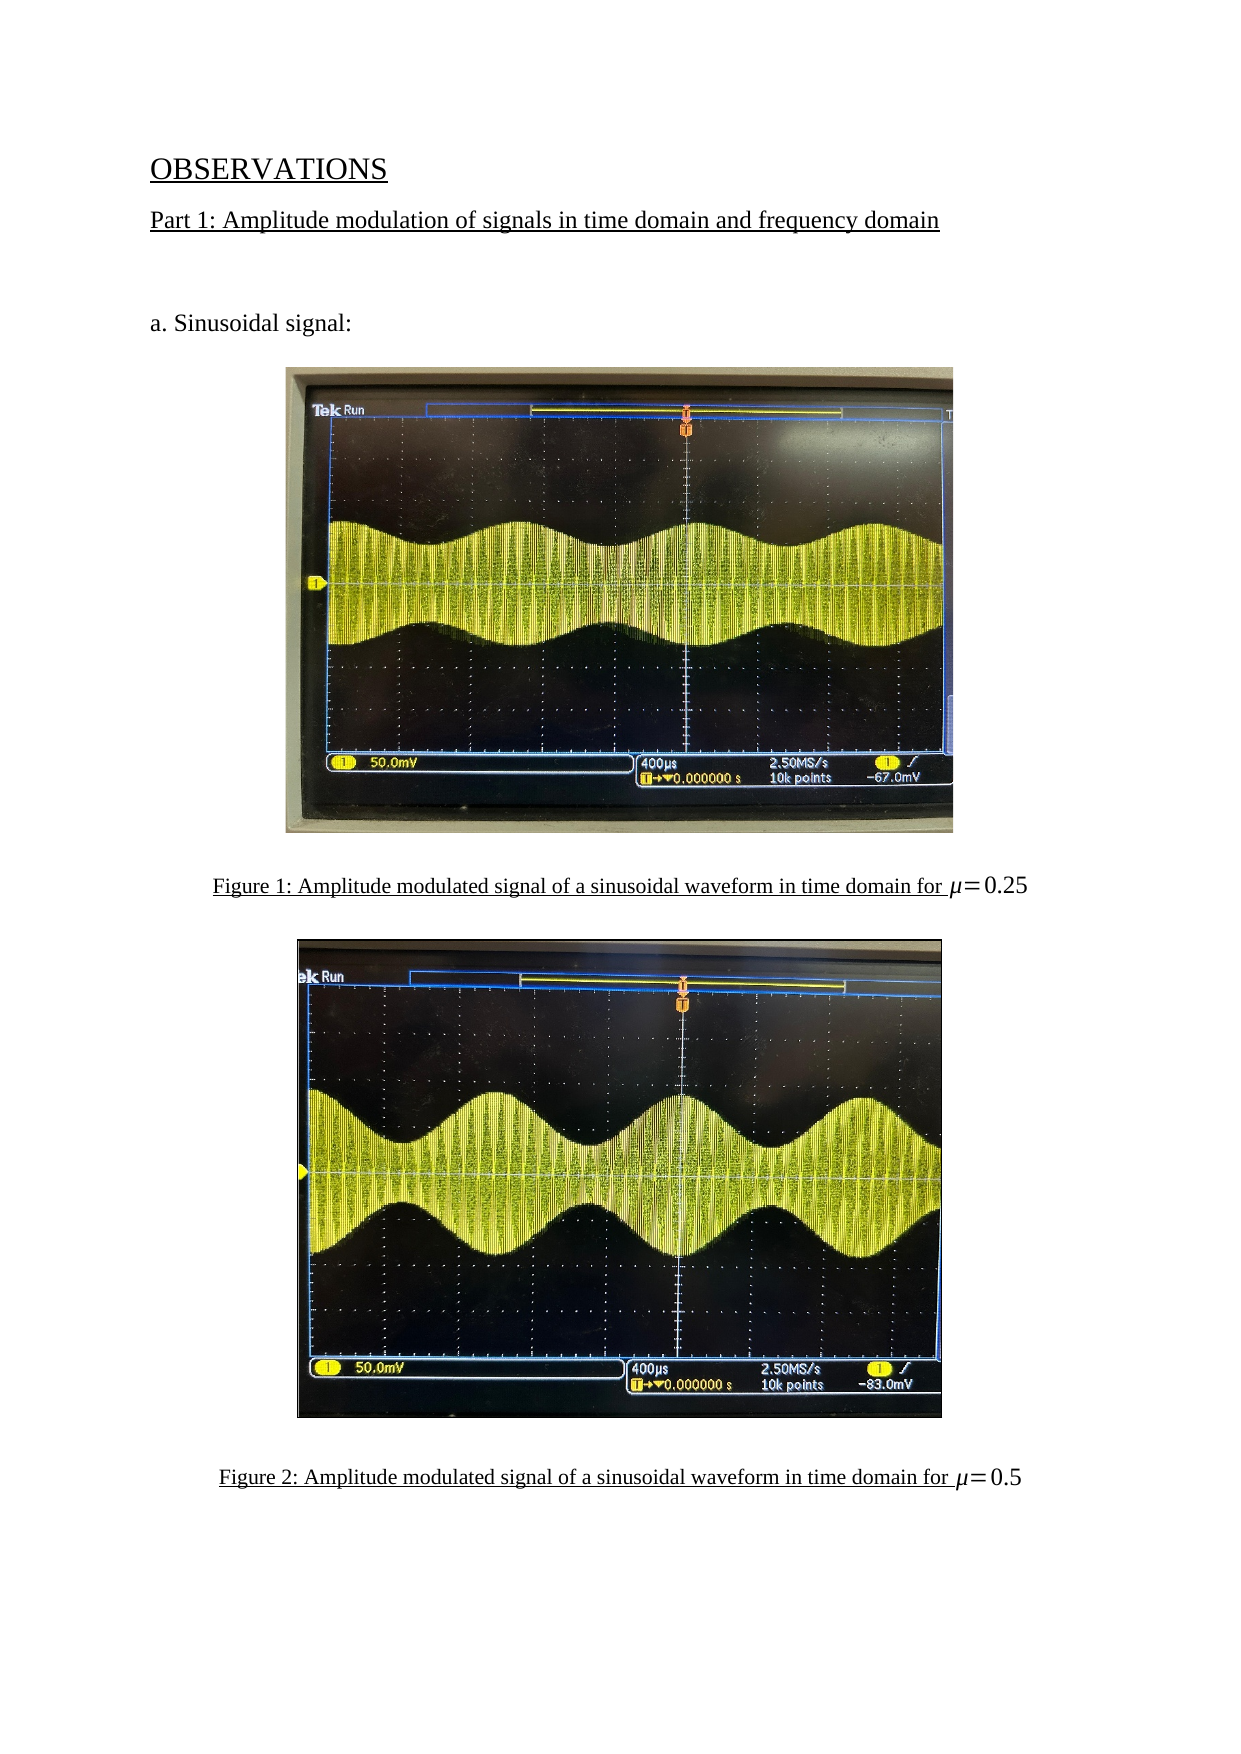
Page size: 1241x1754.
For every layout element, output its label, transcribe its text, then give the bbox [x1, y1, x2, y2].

text Figure 2: Amplitude modulated signal of a sinusoidal waveform in time domain for [150, 1463, 1090, 1491]
picture [285, 367, 954, 833]
text OBSERVATIONS [150, 150, 1090, 186]
text Figure 1: Amplitude modulated signal of a sinusoidal waveform in time domain for [150, 872, 1090, 899]
text Part 1: Amplitude modulation of signals in time domain and frequency domain [150, 205, 1090, 234]
picture [298, 941, 941, 1417]
text a. Sinusoidal signal: [150, 308, 1090, 337]
